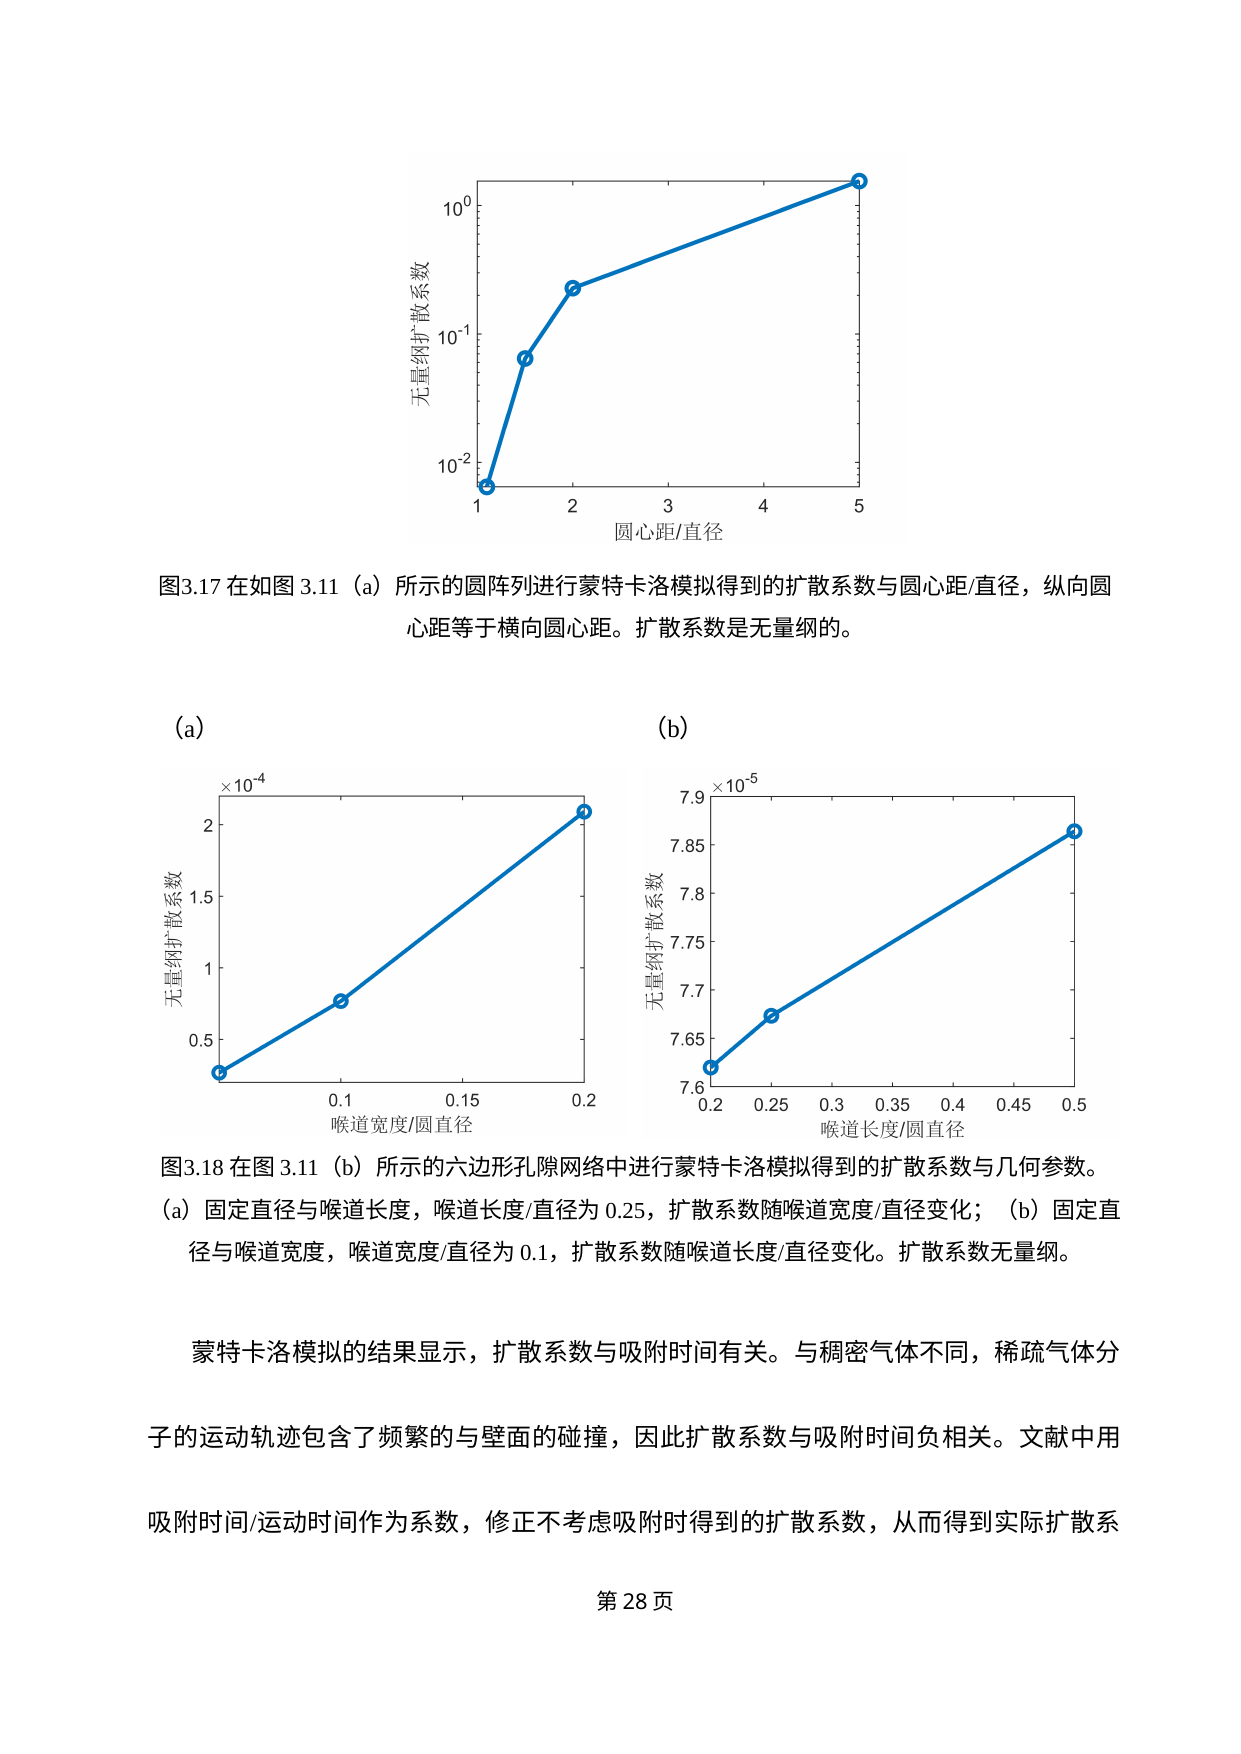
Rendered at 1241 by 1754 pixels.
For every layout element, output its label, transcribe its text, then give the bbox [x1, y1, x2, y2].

table_header （b） [631, 693, 1122, 768]
picture [642, 768, 1120, 1141]
table_cell [631, 768, 1122, 1149]
table_cell [148, 768, 631, 1149]
table_header （a） [148, 693, 631, 768]
picture [158, 768, 629, 1136]
picture [406, 152, 907, 544]
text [148, 1317, 1122, 1554]
